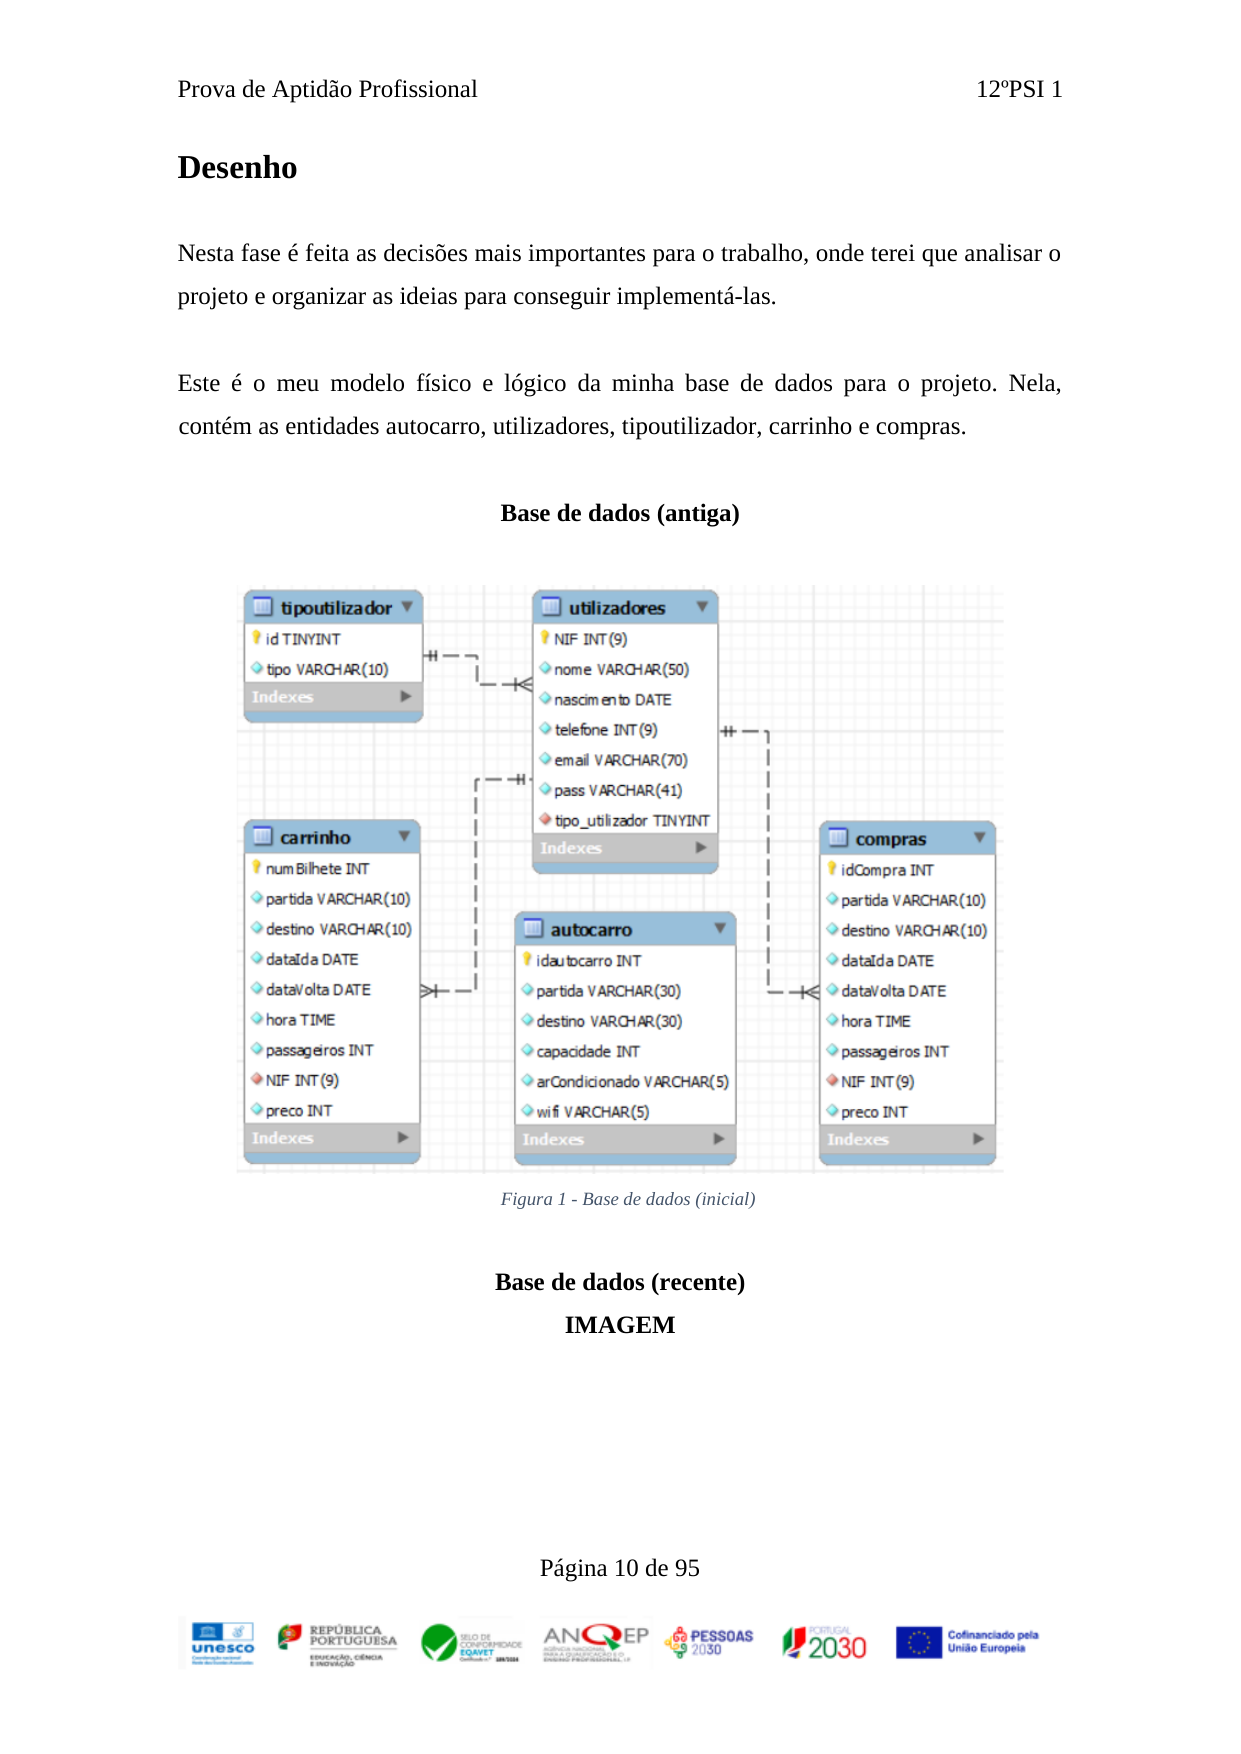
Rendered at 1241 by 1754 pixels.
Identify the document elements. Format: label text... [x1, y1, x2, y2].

text Este é o meu modelo físico e lógico da minha base de dados para o projeto. Nela, contém as entidades autocarro, utilizadores, tipoutilizador, carrinho e compras. [177, 368, 1063, 440]
text Figura 1 - Base de dados (inicial) [195, 1188, 1063, 1209]
text Base de dados (recente) [177, 1267, 1063, 1296]
text Nesta fase é feita as decisões mais importantes para o trabalho, onde terei que analisar o projeto e organizar as ideias para conseguir implementá-las. [177, 238, 1063, 309]
text Base de dados (antiga) [177, 498, 1063, 527]
text IMAGEM [177, 1310, 1063, 1339]
picture [236, 585, 1004, 1174]
picture [177, 1615, 1084, 1677]
subtitle Desenho [177, 148, 1063, 186]
